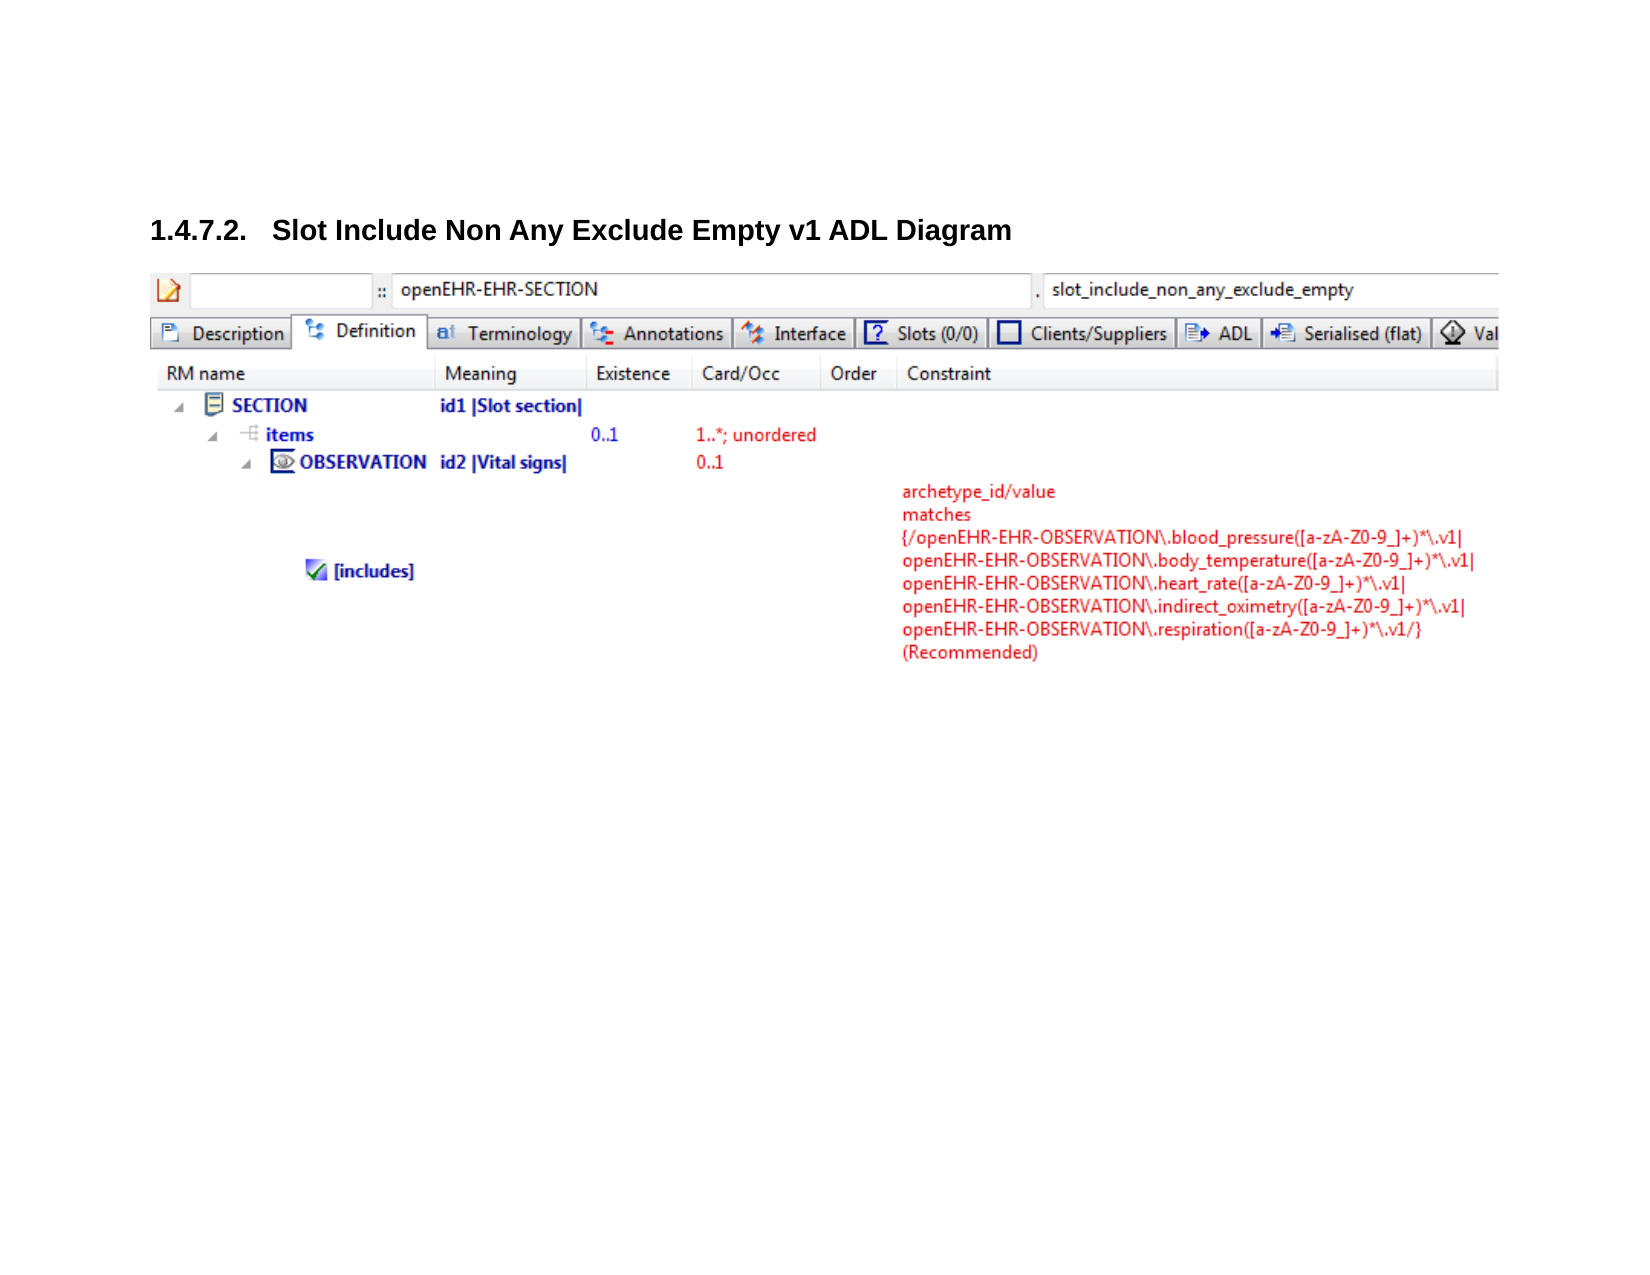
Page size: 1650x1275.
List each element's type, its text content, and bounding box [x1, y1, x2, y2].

picture [150, 273, 1499, 694]
subtitle Slot Include Non Any Exclude Empty v1 ADL Diagram [150, 213, 1500, 246]
